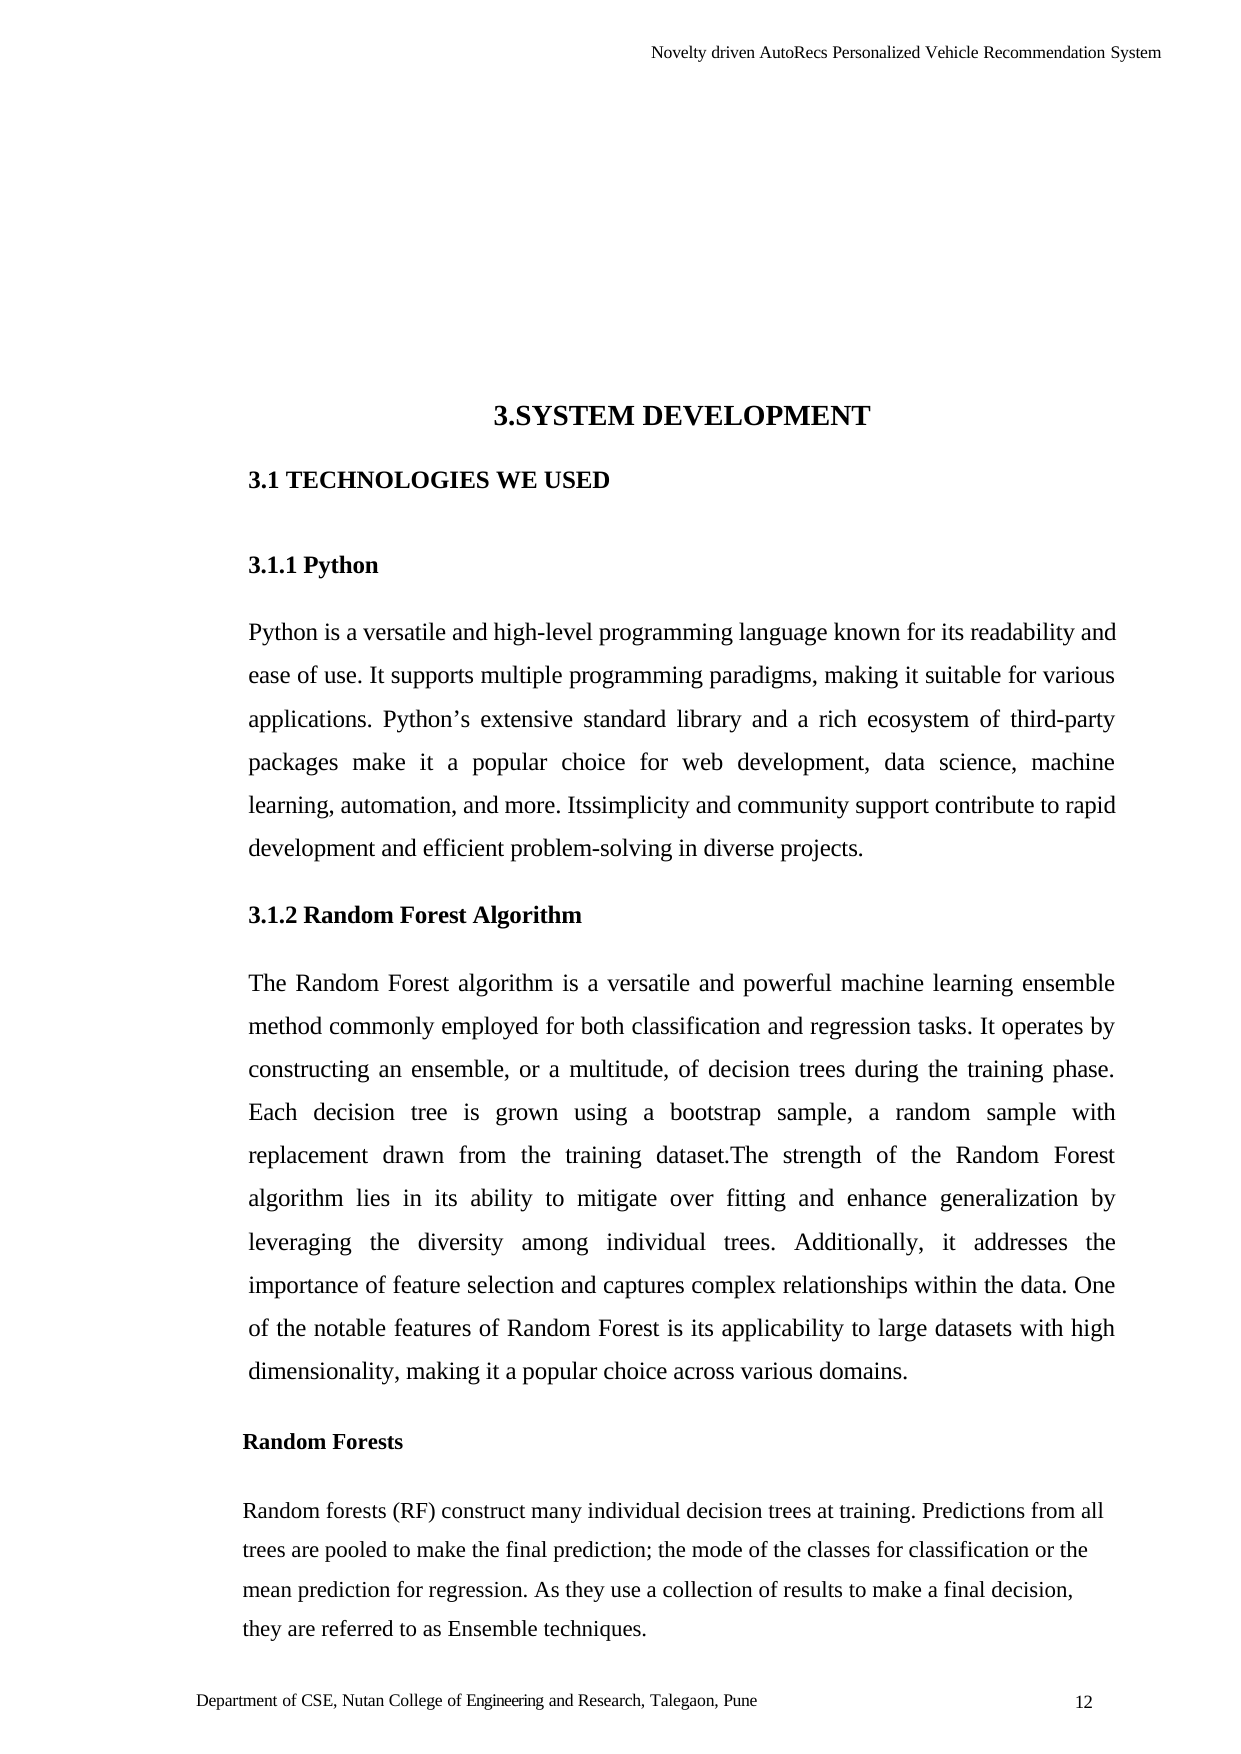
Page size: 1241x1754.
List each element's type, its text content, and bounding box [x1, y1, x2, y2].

text 3.1.2 Random Forest Algorithm [248, 901, 1116, 929]
text Random Forests [242, 1428, 1116, 1455]
text The Random Forest algorithm is a versatile and powerful machine learning ensemble method commonly employed for both classification and regression tasks. It operates by constructing an ensemble, or a multitude, of decision trees during the training phase. Each decision tree is grown using a bootstrap sample, a random sample with replacement drawn from the training dataset.The strength of the Random Forest algorithm lies in its ability to mitigate over fitting and enhance generalization by leveraging the diversity among individual trees. Additionally, it addresses the importance of feature selection and captures complex relationships within the data. One of the notable features of Random Forest is its applicability to large datasets with high dimensionality, making it a popular choice across various domains. [248, 968, 1116, 1385]
text Python is a versatile and high-level programming language known for its readability and ease of use. It supports multiple programming paradigms, making it suitable for various applications. Python’s extensive standard library and a rich ecosystem of third-party packages make it a popular choice for web development, data science, machine learning, automation, and more. Itssimplicity and community support contribute to rapid development and efficient problem-solving in diverse projects. [248, 617, 1116, 862]
text 3.1.1 Python [248, 550, 1116, 579]
text 3.SYSTEM DEVELOPMENT [248, 398, 1116, 431]
text 3.1 TECHNOLOGIES WE USED [248, 465, 1116, 493]
text Random forests (RF) construct many individual decision trees at training. Predictions from all trees are pooled to make the final prediction; the mode of the classes for classification or the mean prediction for regression. As they use a collection of results to make a final decision, they are referred to as Ensemble techniques. [242, 1497, 1116, 1642]
